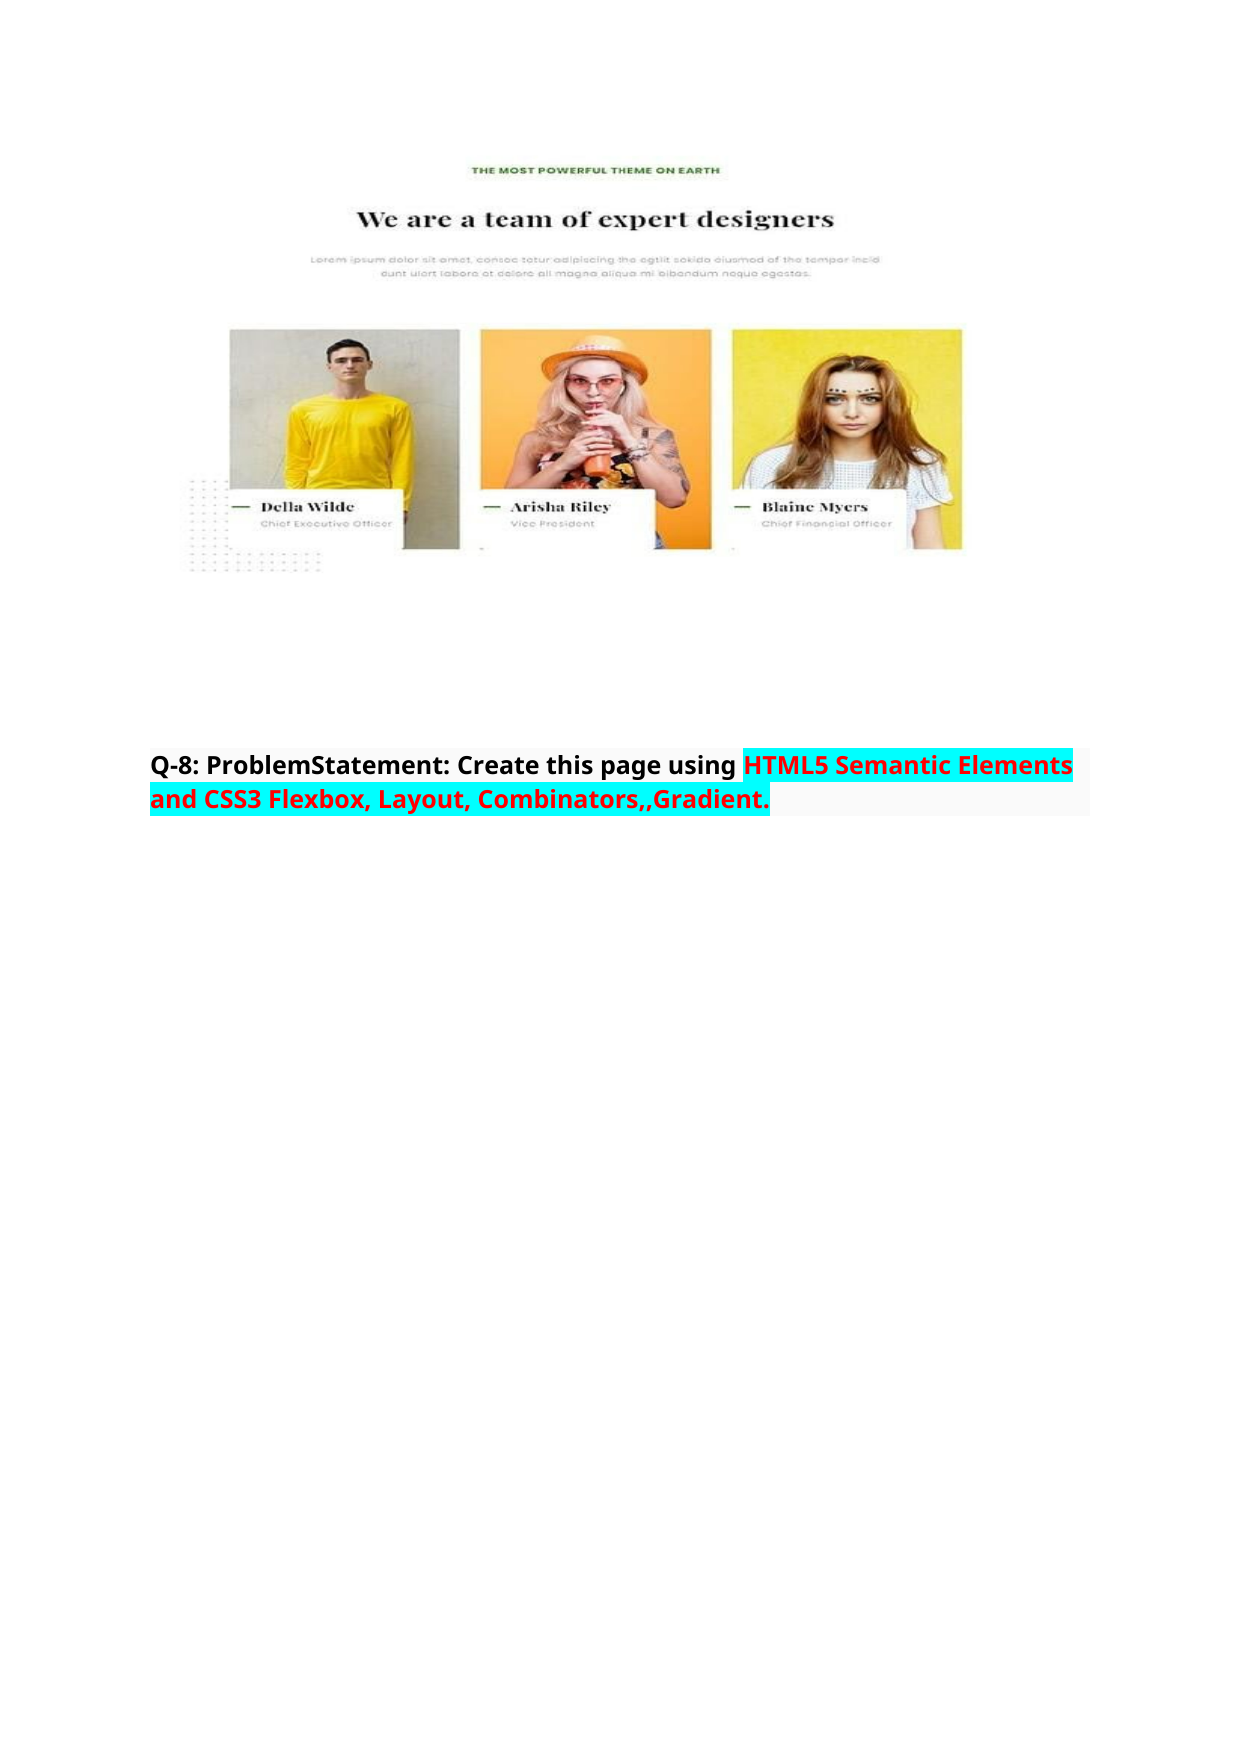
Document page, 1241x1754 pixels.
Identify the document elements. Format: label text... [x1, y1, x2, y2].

picture [150, 150, 1091, 610]
subtitle Q-8: ProblemStatement: Create this page using HTML5 Semantic Elements and CSS3 Flexbox, Layout, Combinators,,Gradient. [770, 748, 1090, 816]
subtitle Q-8: ProblemStatement: Create this page using HTML5 Semantic Elements and CSS3 Flexbox, Layout, Combinators,,Gradient. [150, 748, 743, 782]
